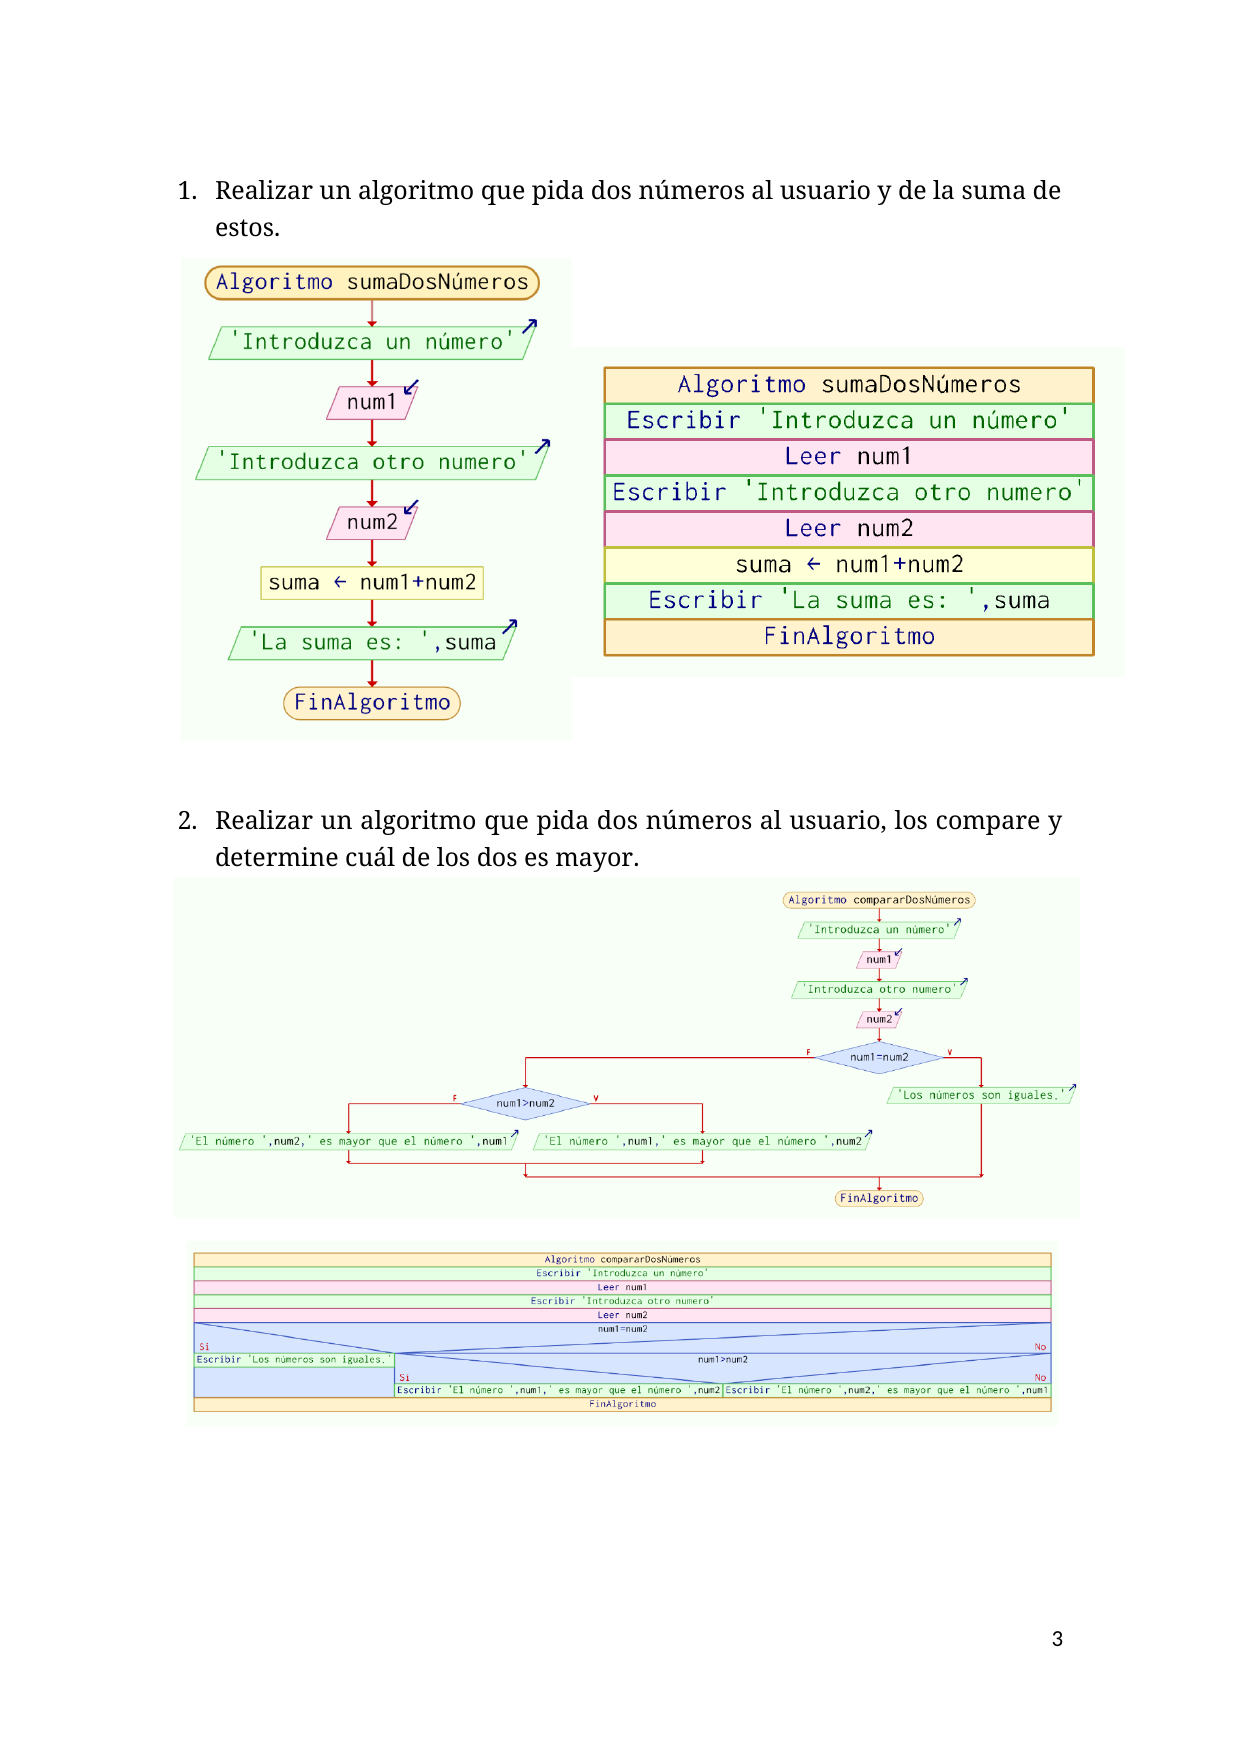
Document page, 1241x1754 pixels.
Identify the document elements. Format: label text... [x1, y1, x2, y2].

picture [173, 877, 1080, 1218]
picture [180, 258, 1126, 740]
text Realizar un algoritmo que pida dos números al usuario, los compare y determine cuál de los dos es mayor. [177, 803, 1063, 874]
text Realizar un algoritmo que pida dos números al usuario y de la suma de estos. [177, 173, 1063, 243]
picture [186, 1241, 1058, 1426]
